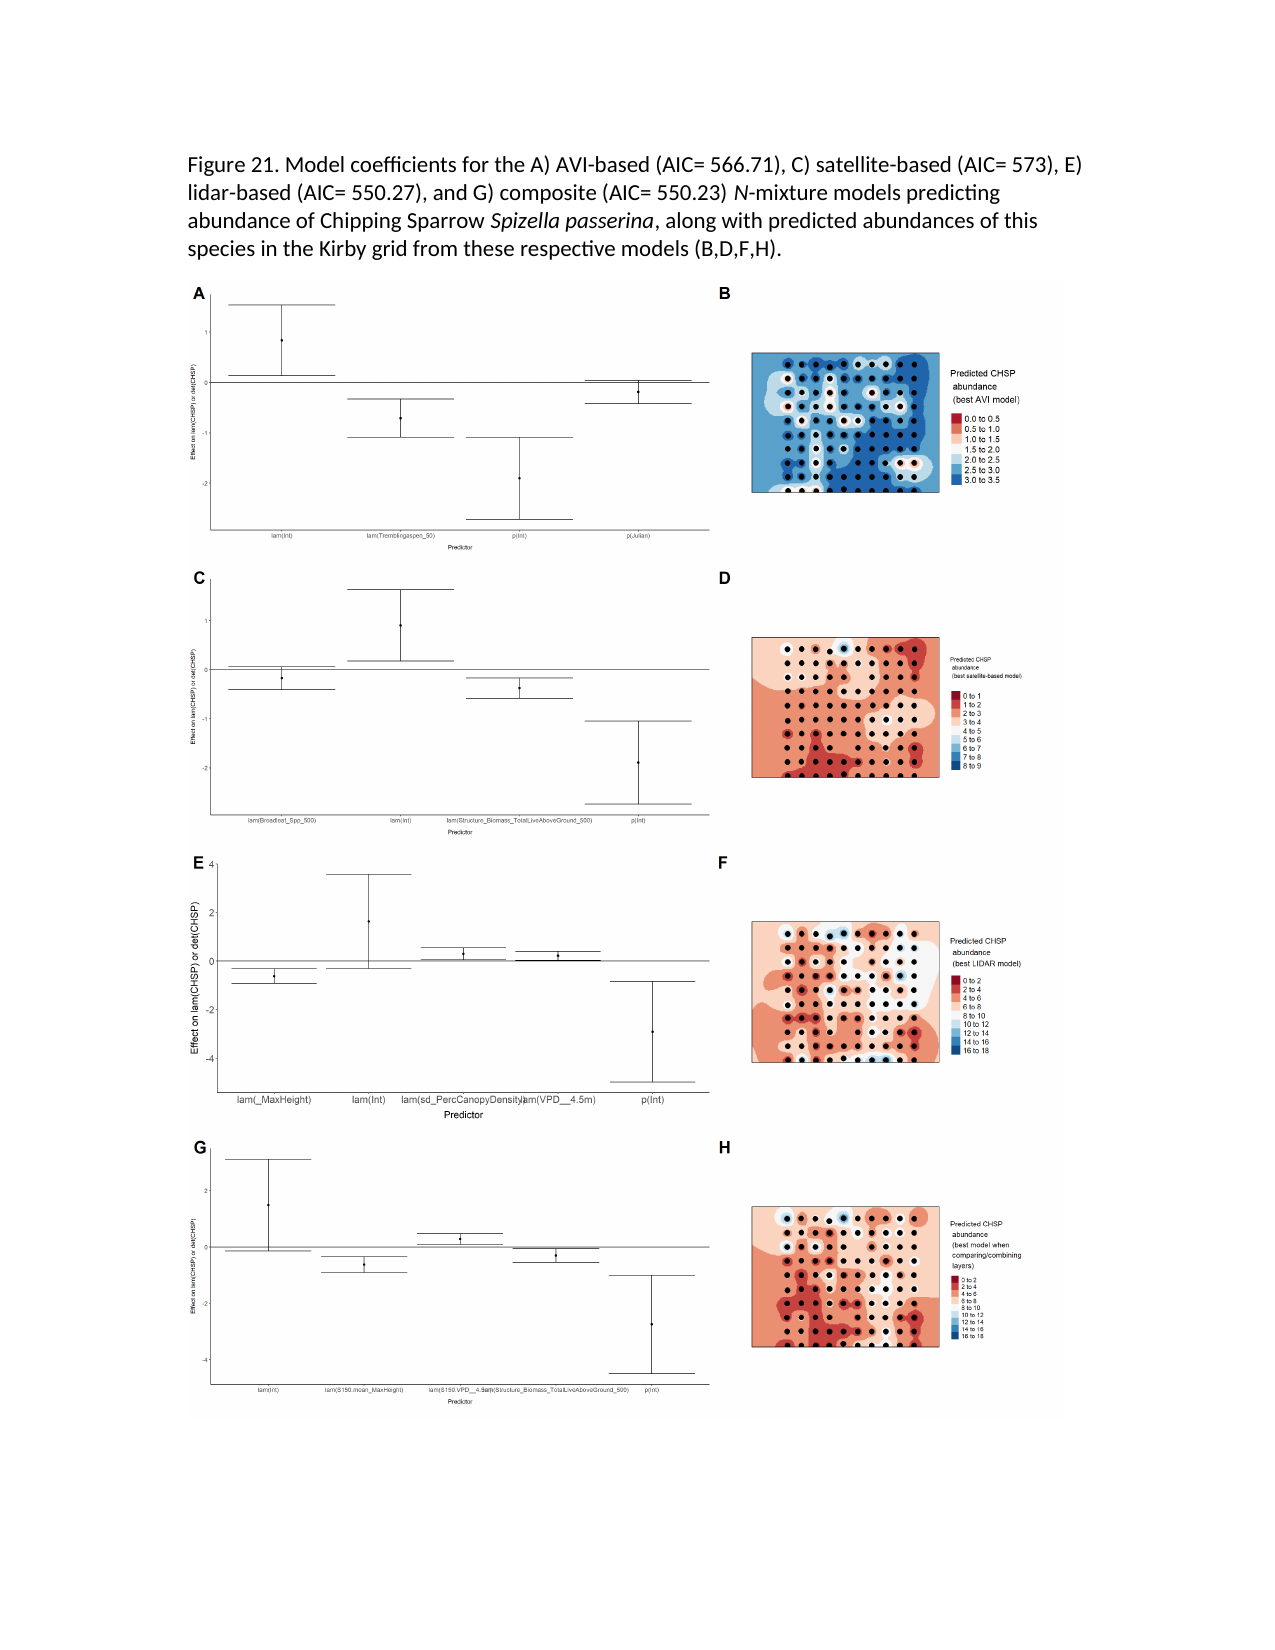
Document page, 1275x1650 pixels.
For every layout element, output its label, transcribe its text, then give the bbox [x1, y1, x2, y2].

picture [187, 280, 1063, 1419]
subtitle Figure 21. Model coefficients for the A) AVI-based (AIC= 566.71), C) satellite-based (AIC= 573), E) lidar-based (AIC= 550.27), and G) composite (AIC= 550.23) N-mixture models predicting abundance of Chipping Sparrow Spizella passerina, along with predicted abundances of this species in the Kirby grid from these respective models (B,D,F,H). [187, 150, 1087, 262]
